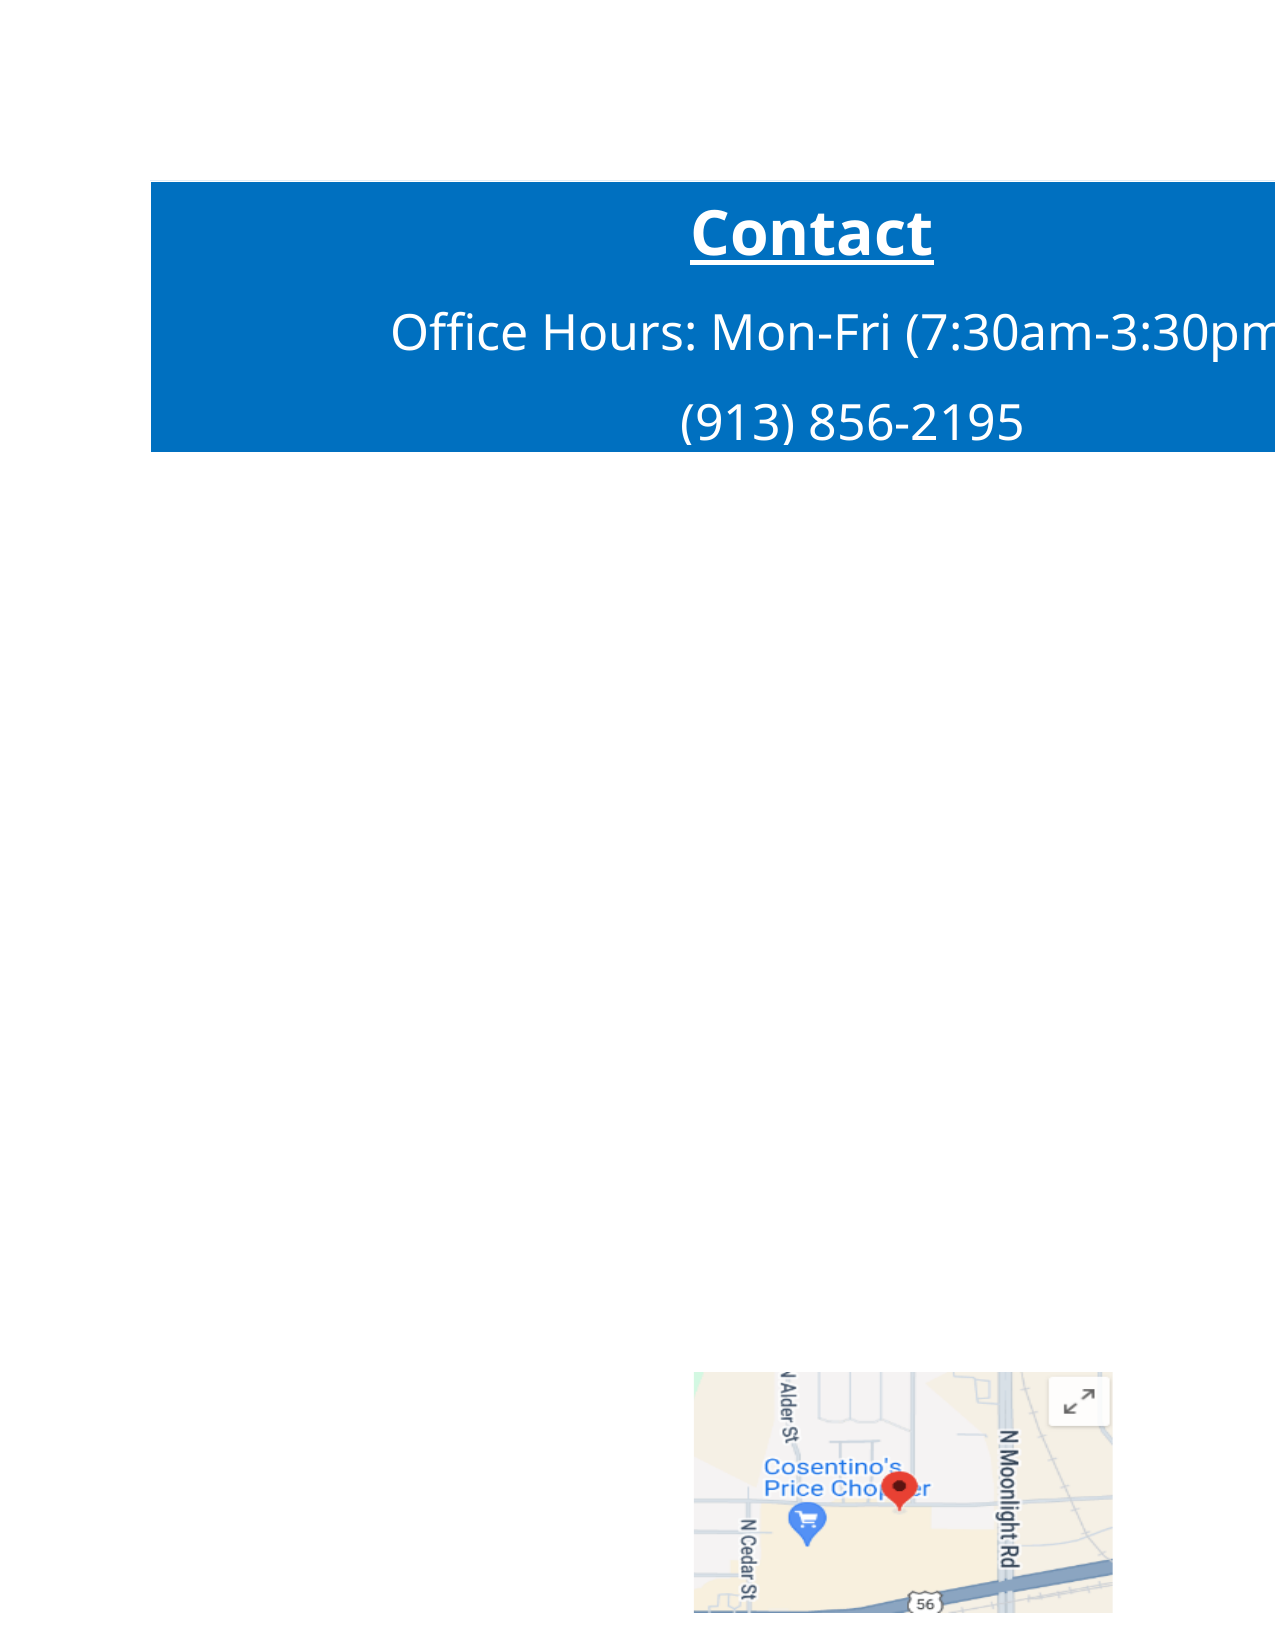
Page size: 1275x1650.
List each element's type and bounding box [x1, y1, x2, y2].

picture [693, 1372, 1113, 1613]
